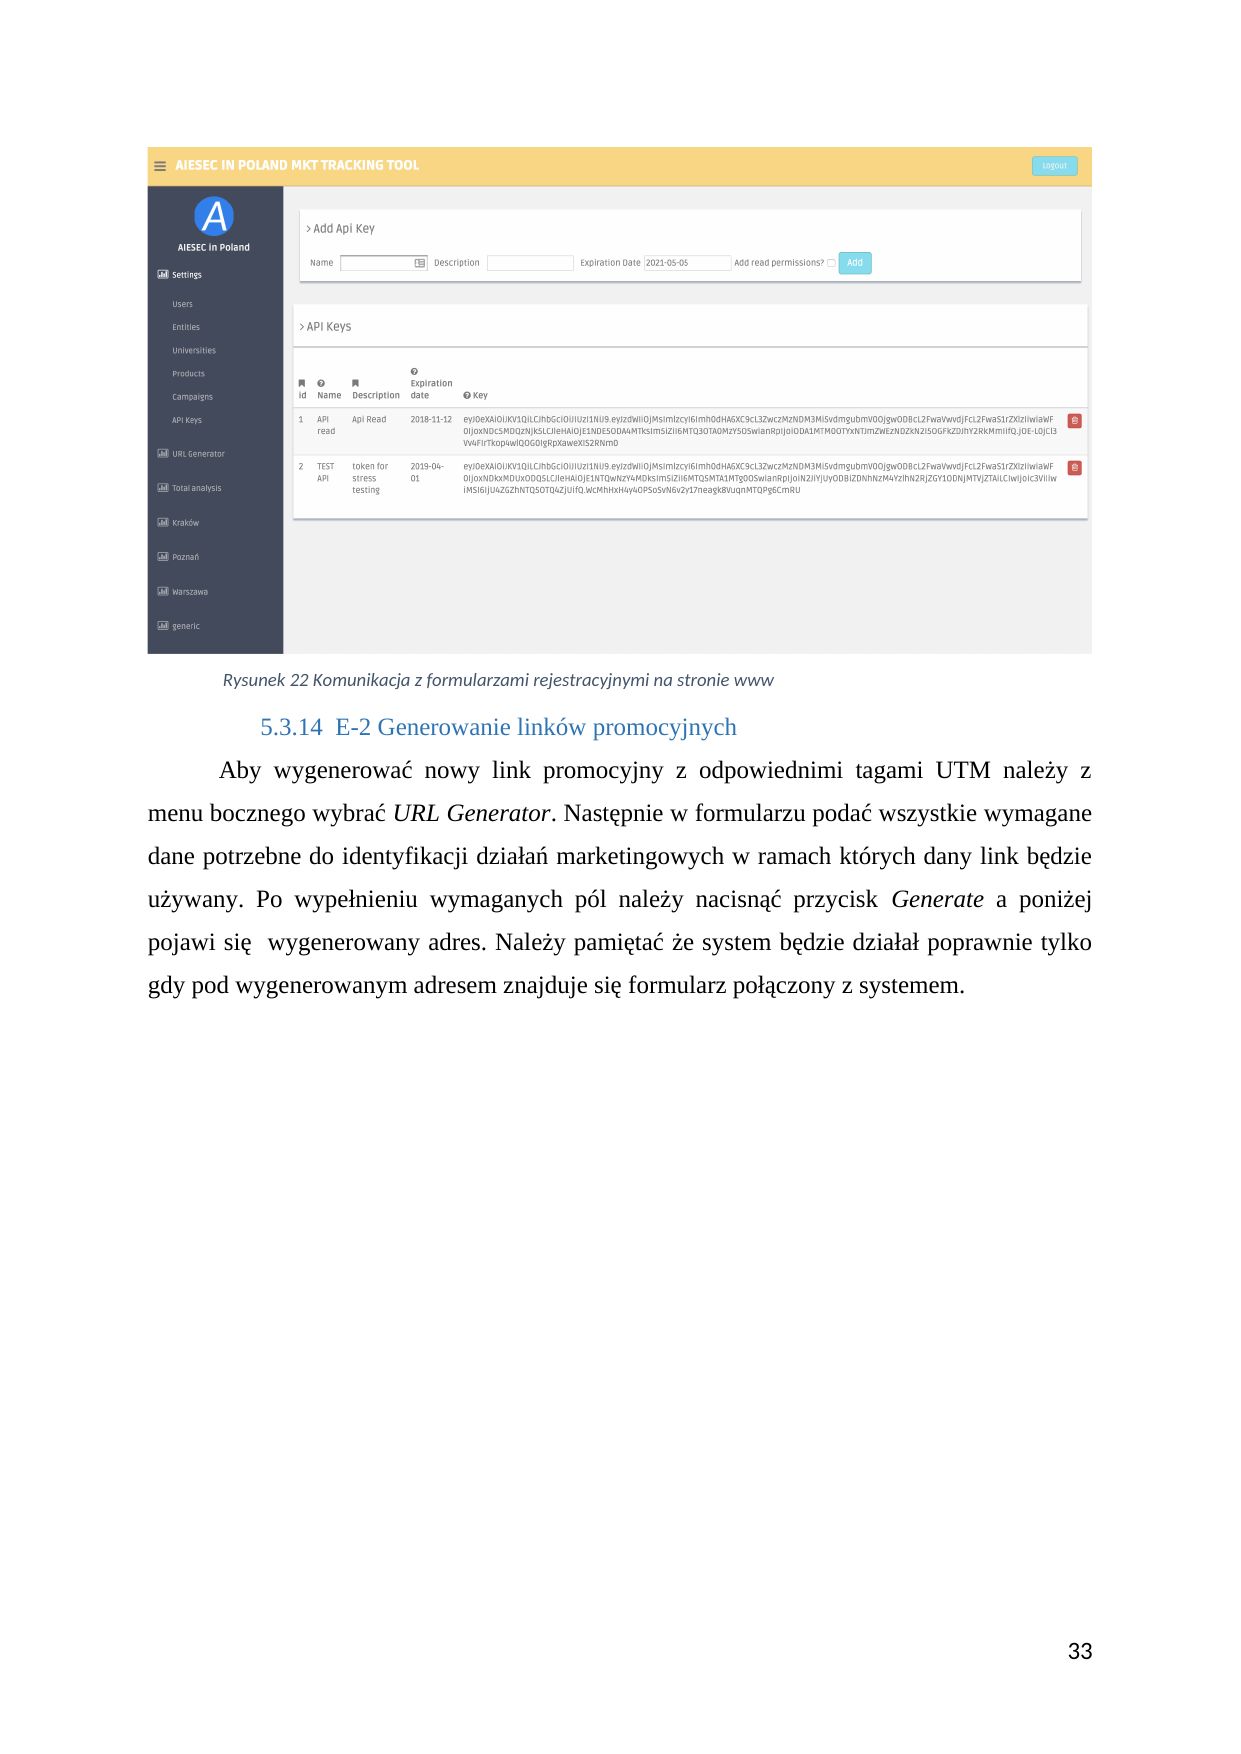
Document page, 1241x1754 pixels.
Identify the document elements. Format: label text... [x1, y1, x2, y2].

text Aby wygenerować nowy link promocyjny z odpowiednimi tagami UTM należy z menu bocznego wybrać URL Generator. Następnie w formularzu podać wszystkie wymagane dane potrzebne do identyfikacji działań marketingowych w ramach których dany link będzie używany. Po wypełnieniu wymaganych pól należy nacisnąć przycisk Generate a poniżej pojawi się wygenerowany adres. Należy pamiętać że system będzie działał poprawnie tylko gdy pod wygenerowanym adresem znajduje się formularz połączony z systemem. [148, 755, 1093, 999]
subtitle E-2 Generowanie linków promocyjnych [260, 712, 1093, 740]
text Rysunek 22 Komunikacja z formularzami rejestracyjnymi na stronie www [148, 668, 1093, 691]
picture [147, 147, 1092, 654]
